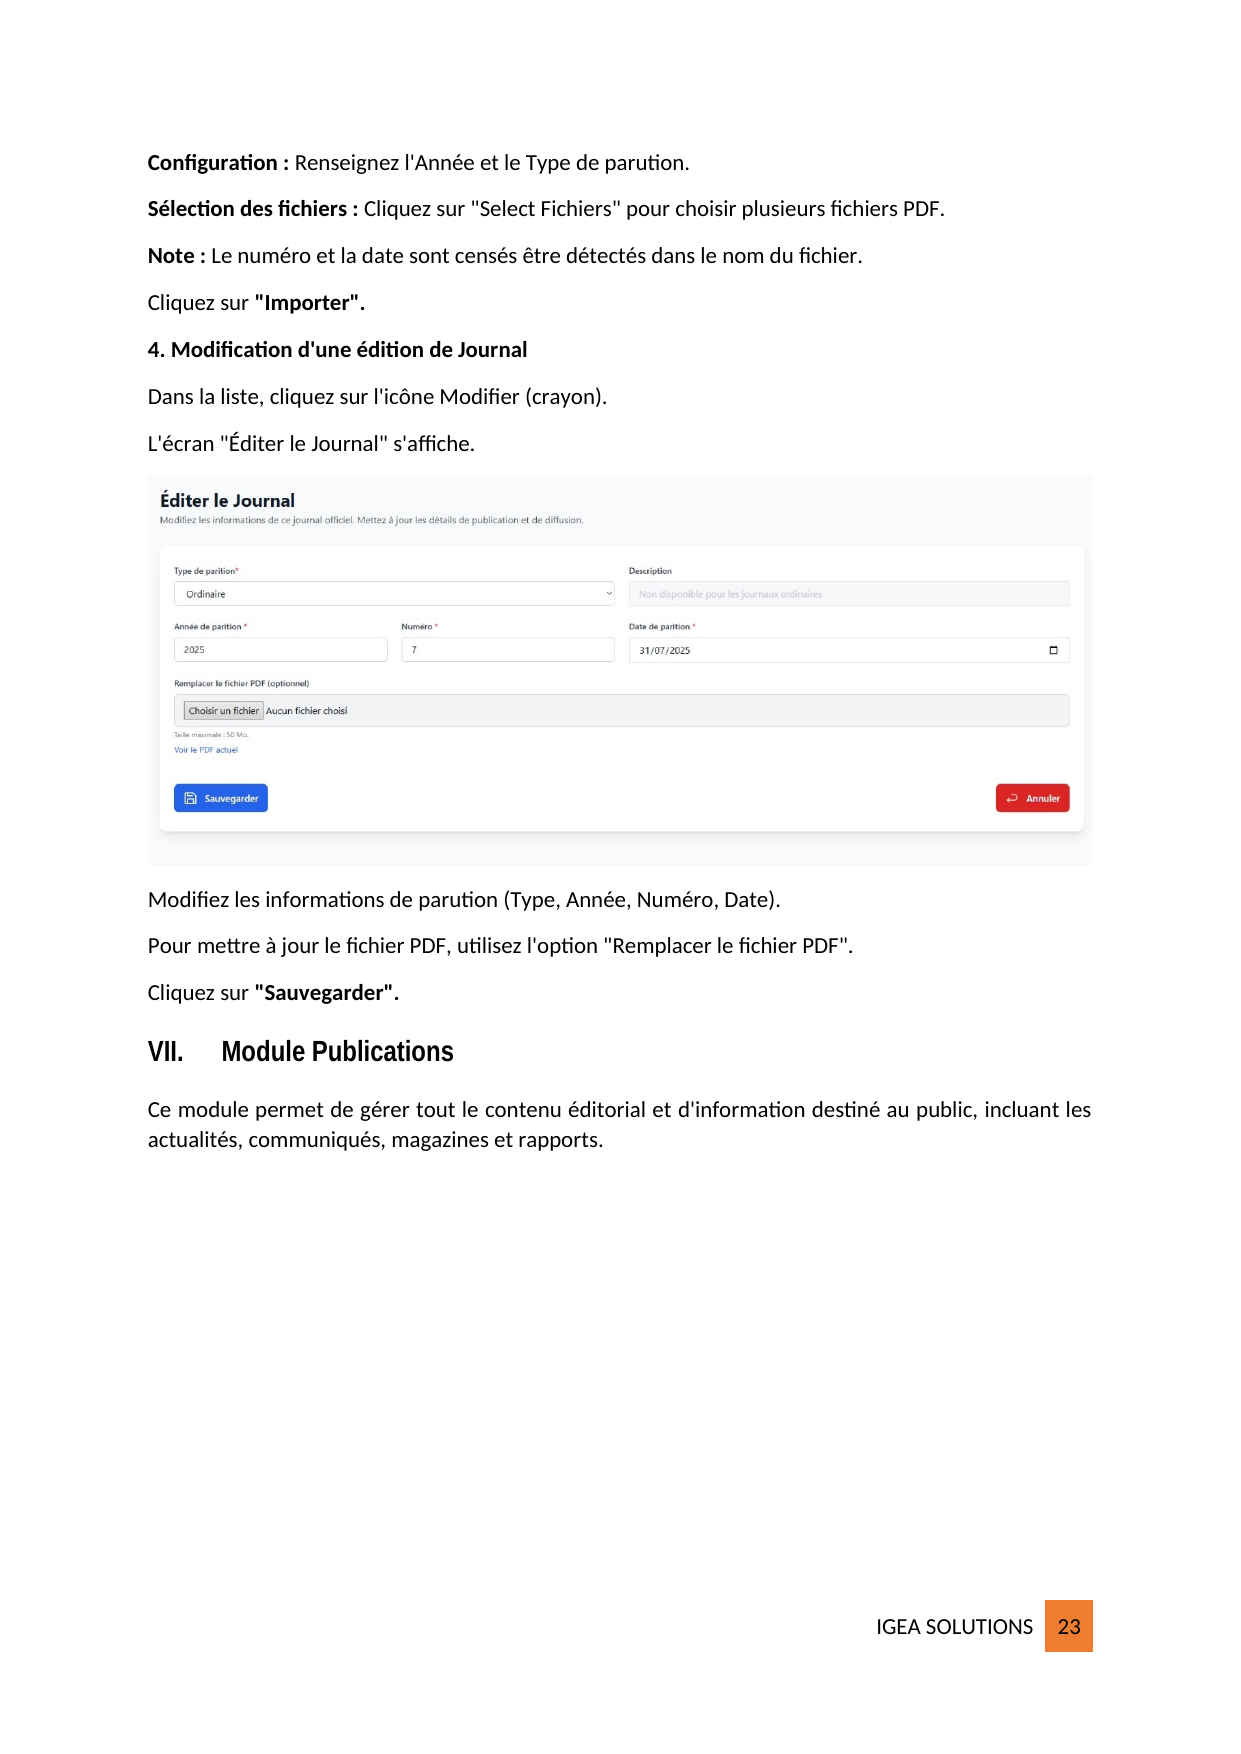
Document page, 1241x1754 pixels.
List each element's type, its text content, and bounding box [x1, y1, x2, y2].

subtitle Module Publications [148, 1034, 1093, 1067]
text Dans la liste, cliquez sur l'icône Modifier (crayon). [148, 382, 1093, 410]
text Ce module permet de gérer tout le contenu éditorial et d'information destiné au public, incluant les actualités, communiqués, magazines et rapports. [148, 1095, 1093, 1153]
text 4. Modification d'une édition de Journal [148, 335, 1093, 363]
text Sélection des fichiers : Cliquez sur "Select Fichiers" pour choisir plusieurs fichiers PDF. [148, 194, 1093, 222]
text L'écran "Éditer le Journal" s'affiche. [148, 429, 1093, 457]
picture [147, 475, 1093, 866]
text Cliquez sur "Importer". [148, 288, 1093, 316]
text Cliquez sur "Sauvegarder". [148, 978, 1093, 1006]
text Pour mettre à jour le fichier PDF, utilisez l'option "Remplacer le fichier PDF". [148, 932, 1093, 959]
text Note : Le numéro et la date sont censés être détectés dans le nom du fichier. [148, 241, 1093, 269]
text Configuration : Renseignez l'Année et le Type de parution. [148, 148, 1093, 176]
text Modifiez les informations de parution (Type, Année, Numéro, Date). [148, 885, 1093, 913]
